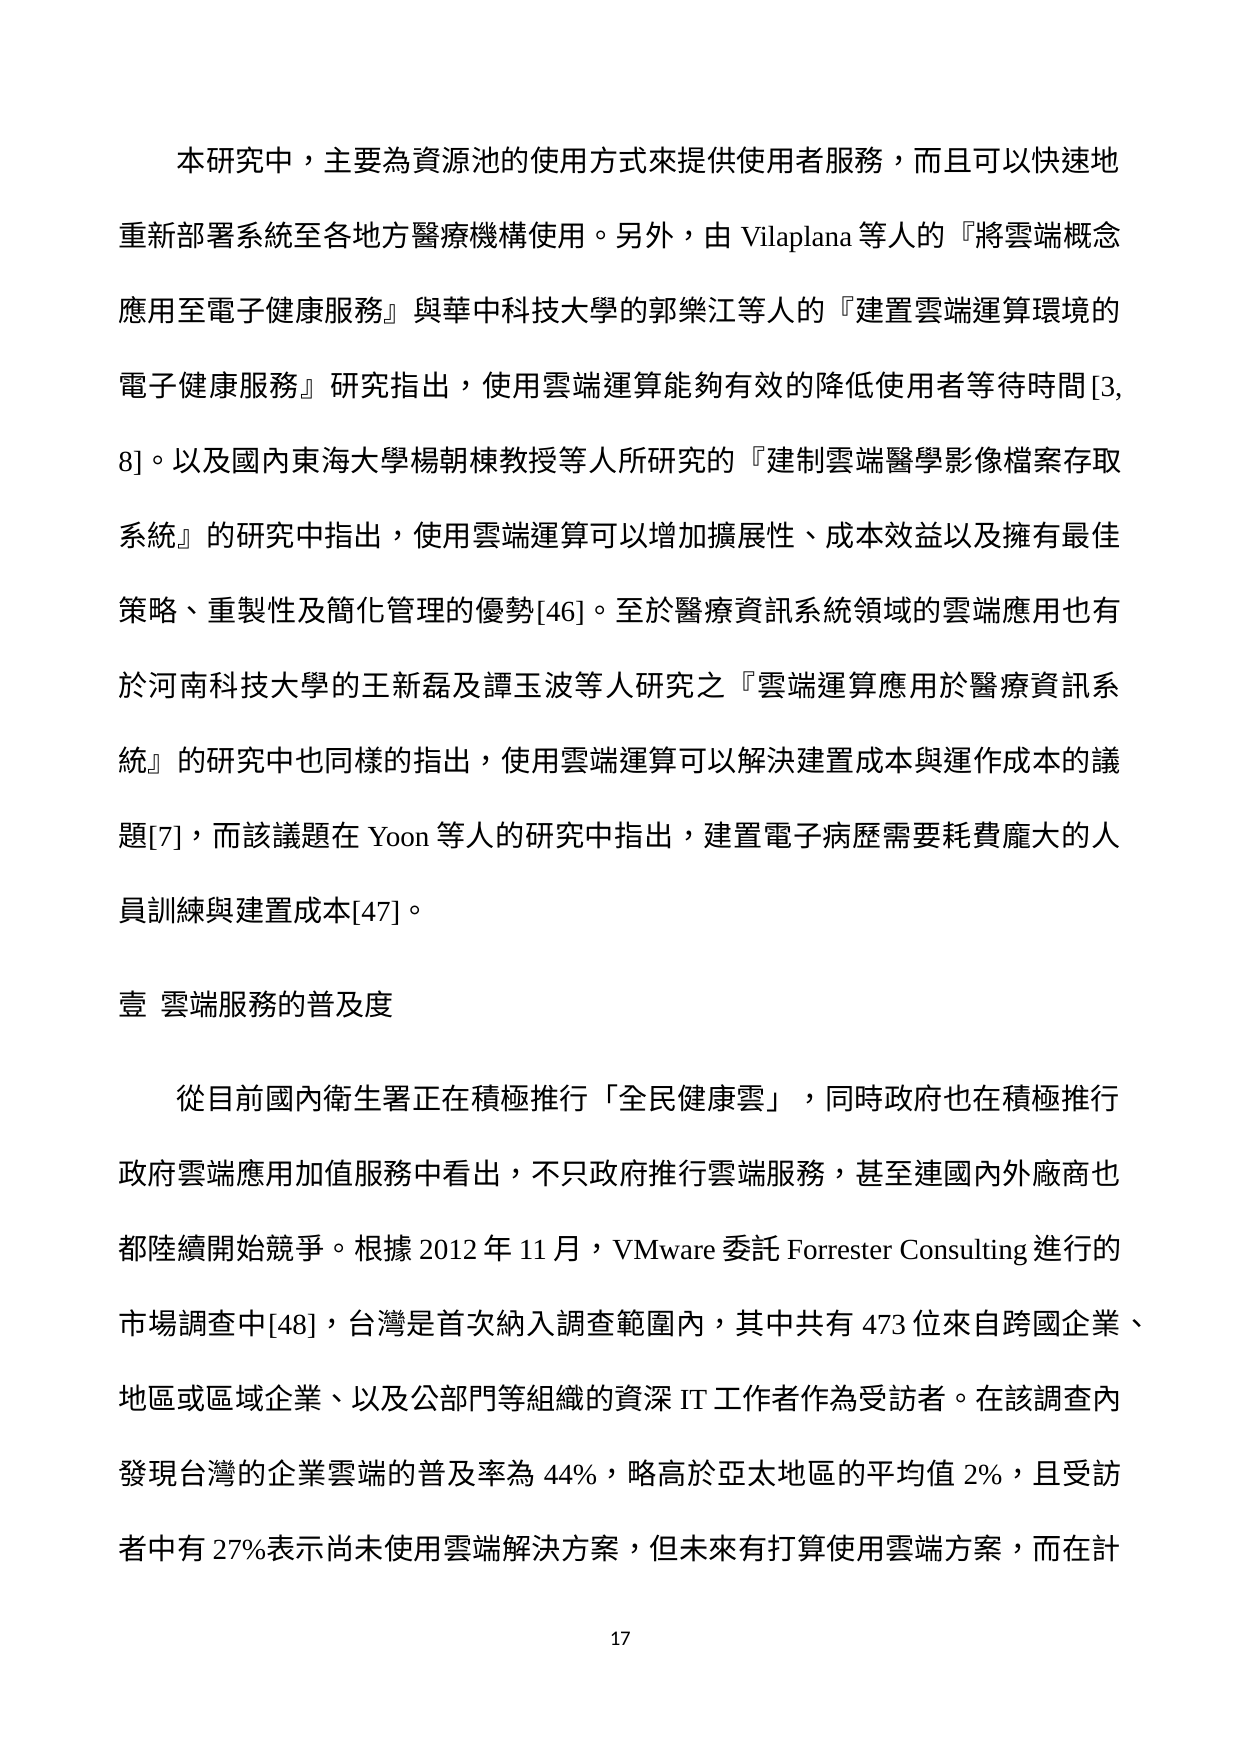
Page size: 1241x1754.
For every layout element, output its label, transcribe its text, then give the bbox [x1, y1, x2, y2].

subtitle 雲端服務的普及度 [118, 965, 1122, 1040]
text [118, 1059, 1122, 1584]
text 本研究中，主要為資源池的使用方式來提供使用者服務，而且可以快速地重新部署系統至各地方醫療機構使用。另外，由Vilaplana等人的『將雲端概念應用至電子健康服務』與華中科技大學的郭樂江等人的『建置雲端運算環境的電子健康服務』研究指出，使用雲端運算能夠有效的降低使用者等待時間[3, 8]。以及國內東海大學楊朝棟教授等人所研究的『建制雲端醫學影像檔案存取系統』的研究中指出，使用雲端運算可以增加擴展性、成本效益以及擁有最佳策略、重製性及簡化管理的優勢[46]。至於醫療資訊系統領域的雲端應用也有於河南科技大學的王新磊及譚玉波等人研究之『雲端運算應用於醫療資訊系統』的研究中也同樣的指出，使用雲端運算可以解決建置成本與運作成本的議題[7]，而該議題在Yoon等人的研究中指出，建置電子病歷需要耗費龐大的人員訓練與建置成本[47]。 [118, 122, 1122, 947]
